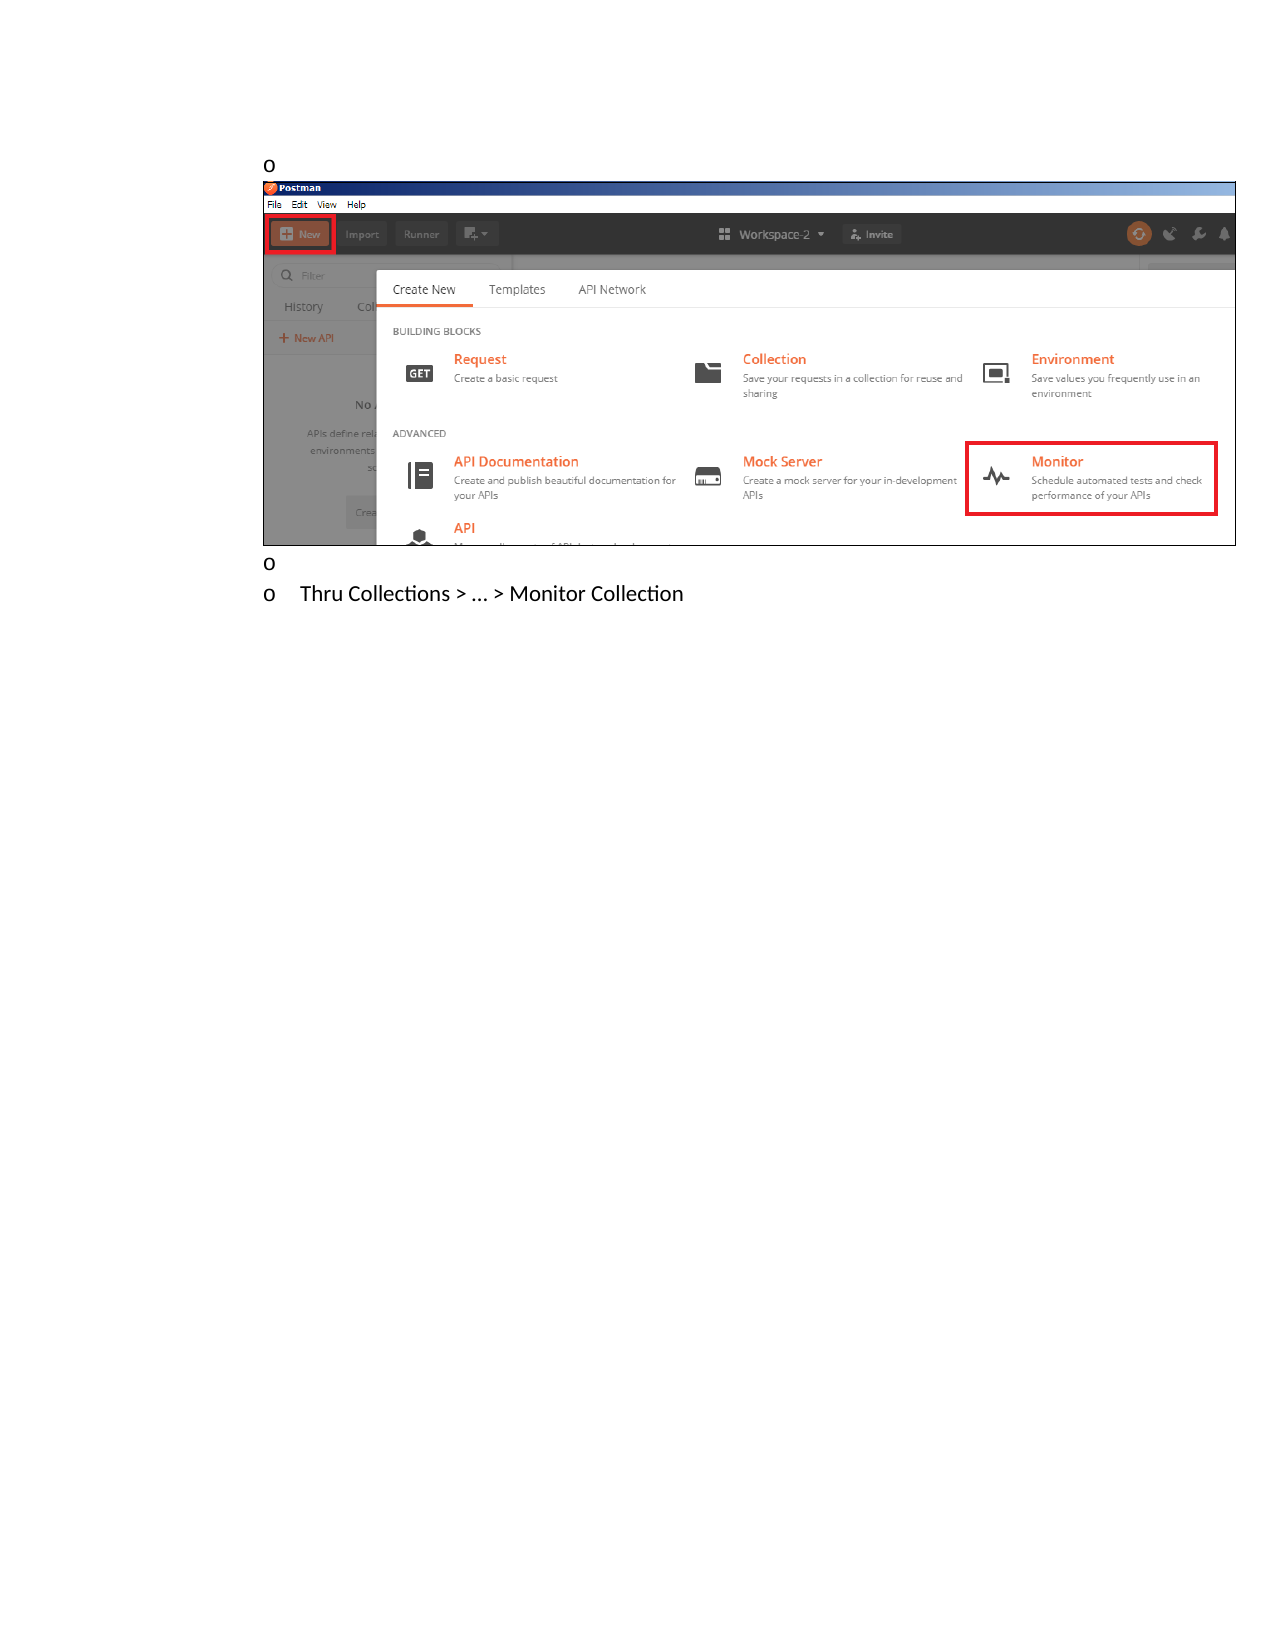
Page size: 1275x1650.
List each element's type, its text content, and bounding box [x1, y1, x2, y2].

picture [264, 183, 1235, 545]
list Thru Collections > … > Monitor Collection [262, 579, 1125, 608]
